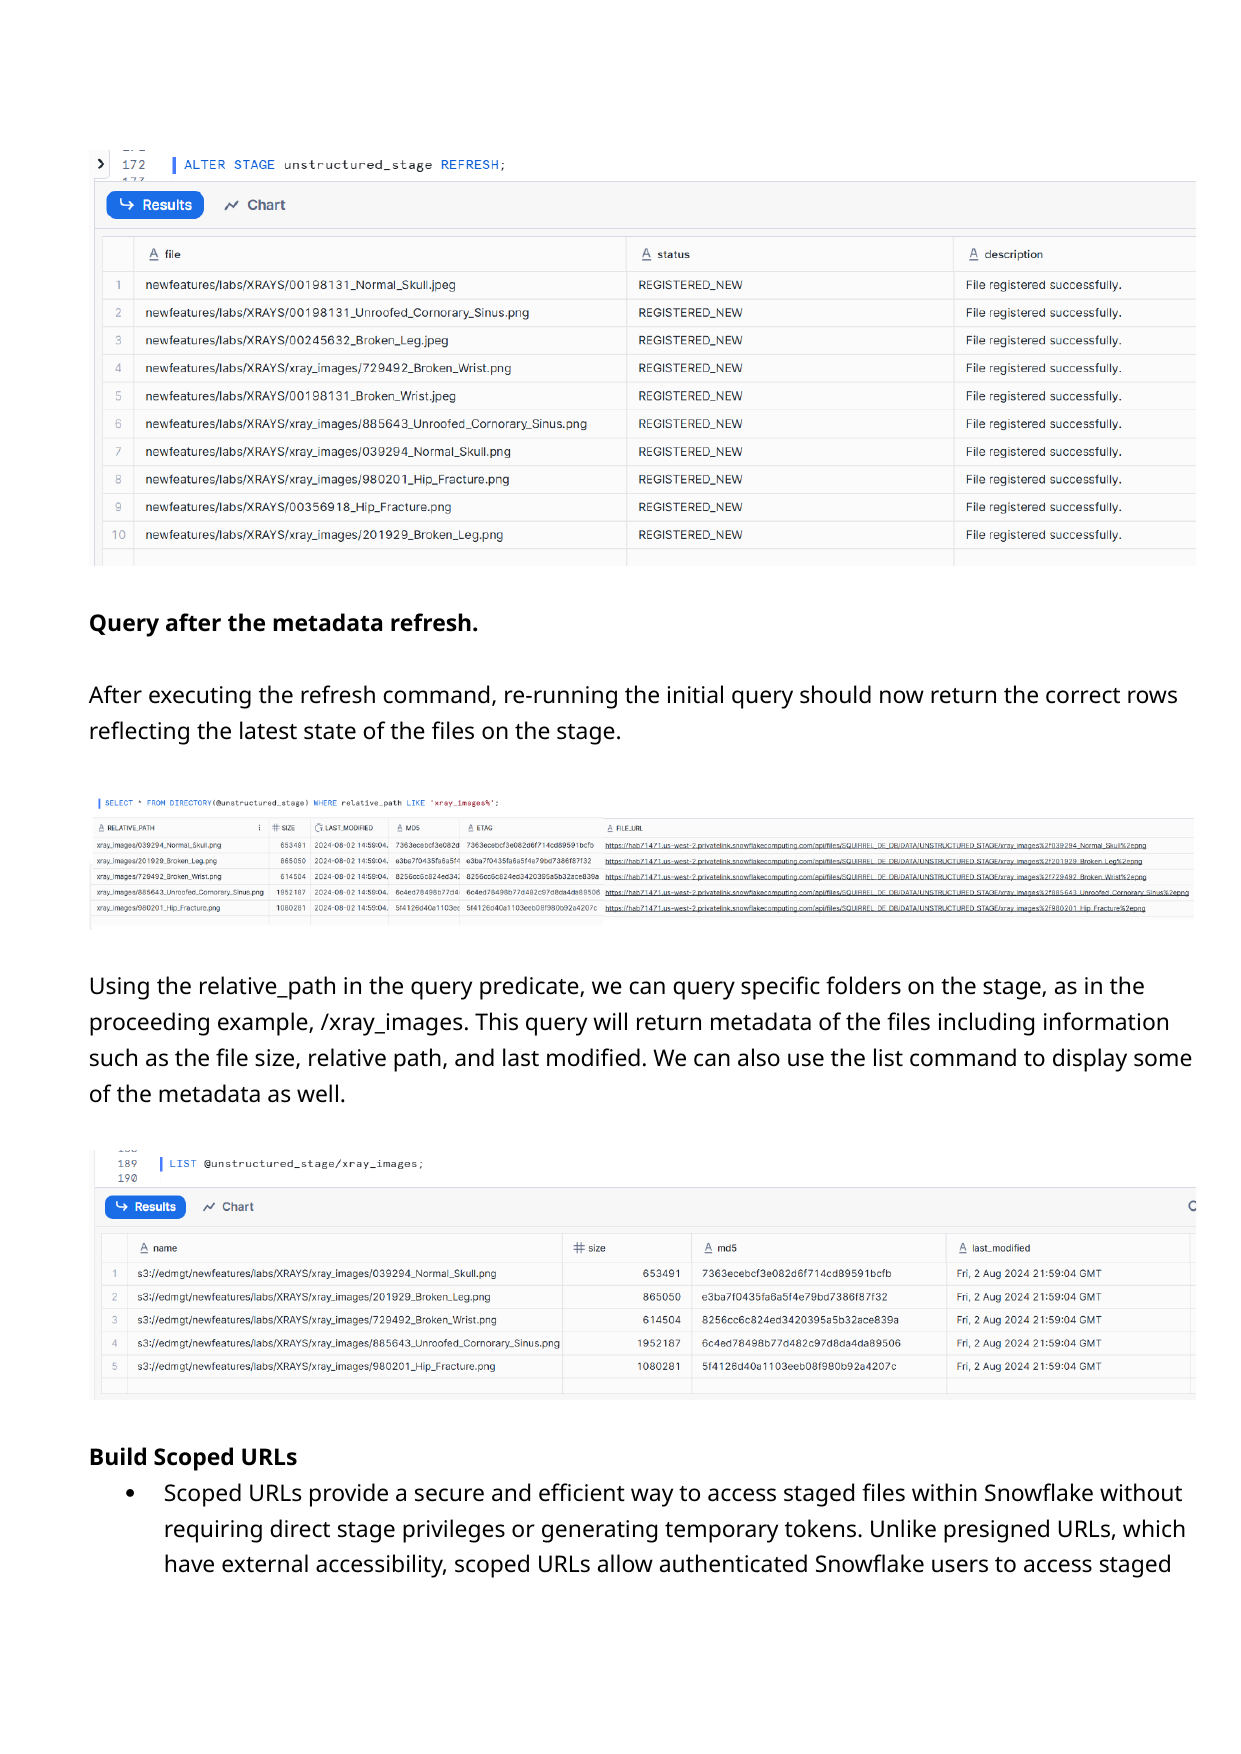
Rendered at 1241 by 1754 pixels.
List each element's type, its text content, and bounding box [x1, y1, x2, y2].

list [126, 1477, 1196, 1580]
picture [88, 786, 1196, 930]
text After executing the refresh command, re-running the initial query should now return the correct rows reflecting the latest state of the files on the stage. [89, 679, 1196, 746]
text Using the relative_path in the query predicate, we can query specific folders on the stage, as in the proceeding example, /xray_images. This query will return metadata of the files including information such as the file size, relative path, and last modified. We can also use the list command to display some of the metadata as well. [89, 970, 1196, 1109]
picture [88, 1150, 1197, 1400]
text Query after the metadata refresh. [89, 607, 1196, 638]
picture [88, 150, 1197, 566]
text Build Scoped URLs [89, 1441, 1196, 1472]
